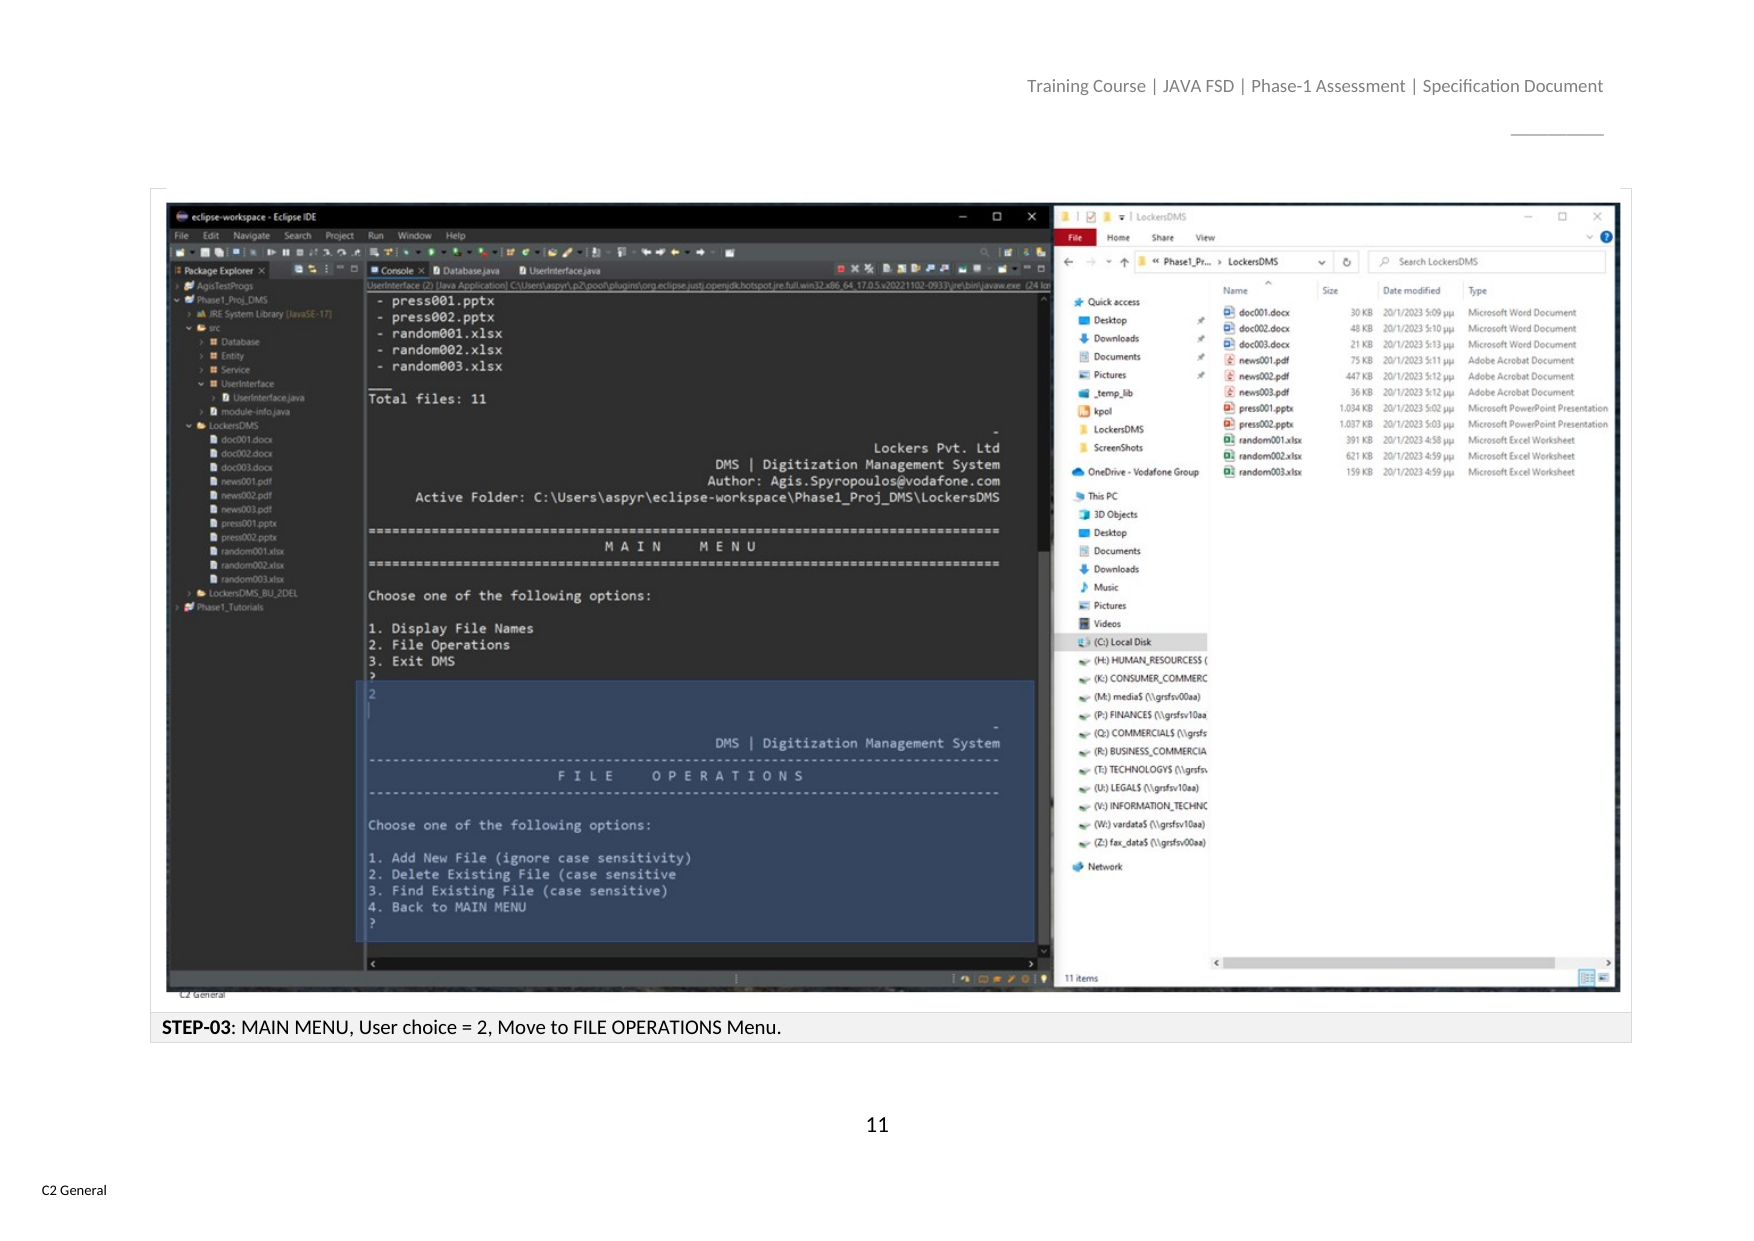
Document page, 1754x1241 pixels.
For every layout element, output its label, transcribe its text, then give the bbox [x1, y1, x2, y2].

picture [166, 188, 1621, 1007]
table_cell STEP-03: MAIN MENU, User choice = 2, Move to FILE OPERATIONS Menu. [151, 1013, 1631, 1042]
table_cell [151, 189, 1631, 1012]
